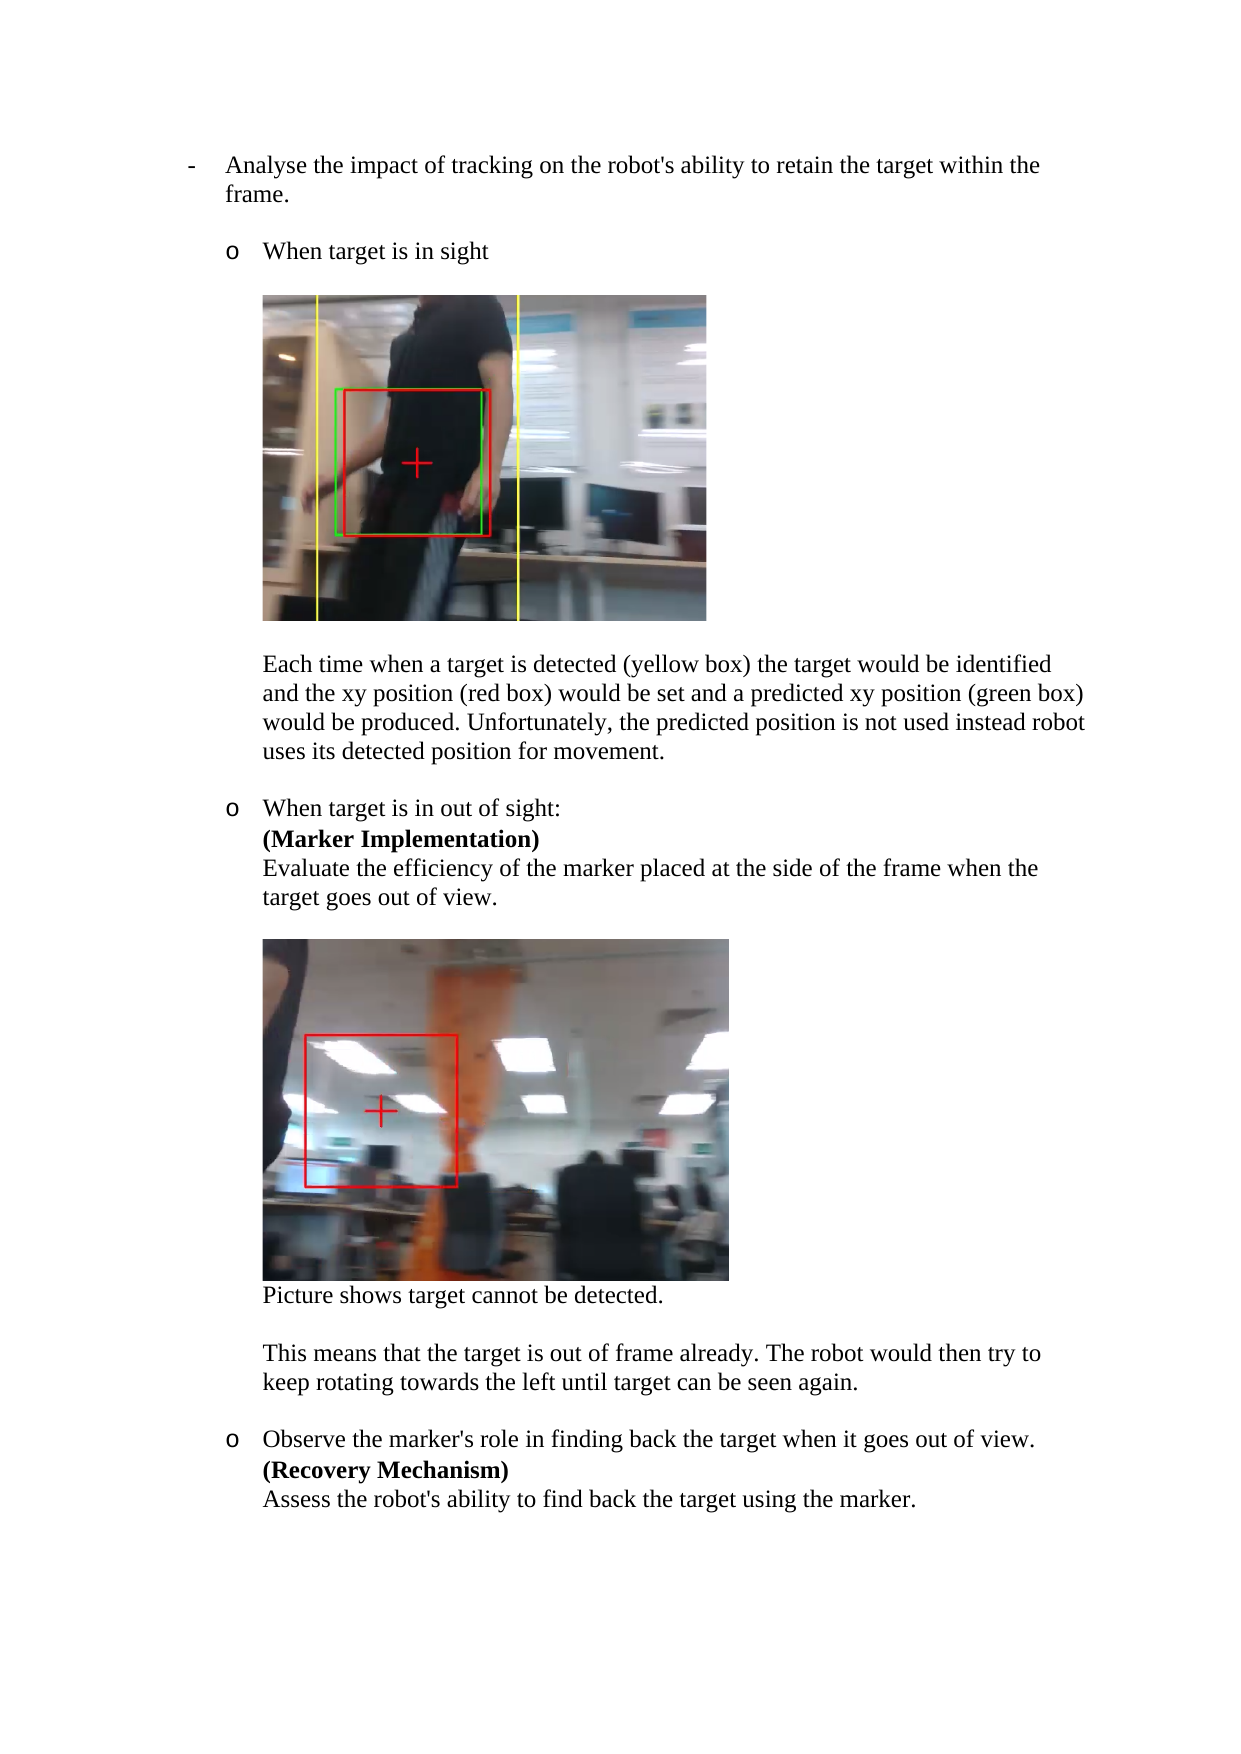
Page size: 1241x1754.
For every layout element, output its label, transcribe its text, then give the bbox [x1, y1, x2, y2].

list When target is in out of sight: [225, 793, 1090, 824]
list When target is in sight [225, 236, 1090, 267]
list This means that the target is out of frame already. The robot would then try to keep rotating towards the left until target can be seen again. [262, 1338, 1090, 1396]
text Evaluate the efficiency of the marker placed at the side of the frame when the target goes out of view. [262, 853, 1090, 910]
picture [262, 939, 729, 1281]
list Picture shows target cannot be detected. [262, 1281, 1090, 1309]
list Each time when a target is detected (yellow box) the target would be identified and the xy position (red box) would be set and a predicted xy position (green box) would be produced. Unfortunately, the predicted position is not used instead robot uses its detected position for movement. [262, 649, 1090, 764]
text Assess the robot's ability to find back the target using the marker. [262, 1484, 1090, 1513]
text (Marker Implementation) [262, 824, 1090, 853]
list Observe the marker's role in finding back the target when it goes out of view. [225, 1424, 1090, 1455]
picture [262, 295, 707, 621]
list Analyse the impact of tracking on the robot's ability to retain the target within the frame. [187, 150, 1090, 207]
text (Recovery Mechanism) [262, 1455, 1090, 1484]
